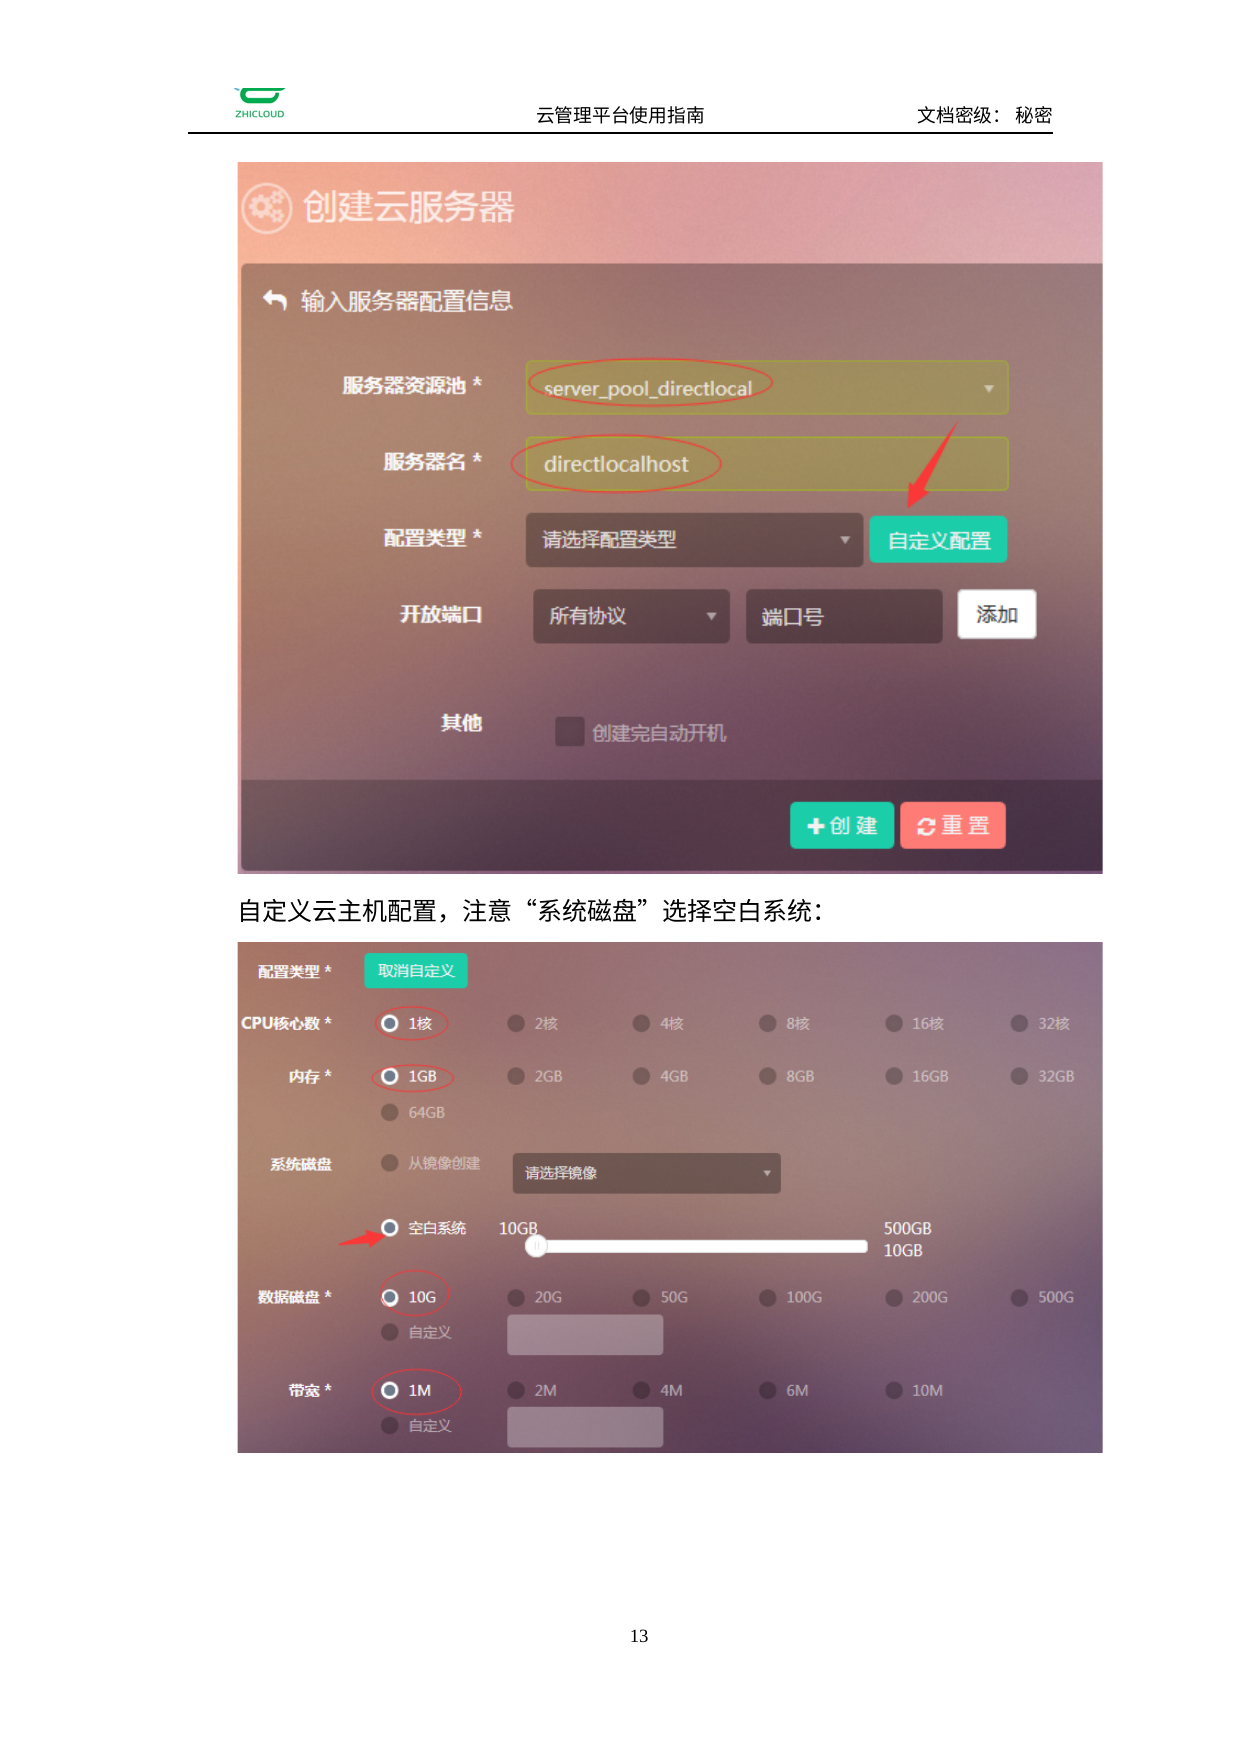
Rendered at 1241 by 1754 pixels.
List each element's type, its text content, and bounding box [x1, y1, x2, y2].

text 自定义云主机配置，注意“系统磁盘”选择空白系统： [187, 877, 1053, 942]
picture [237, 162, 1103, 874]
picture [225, 88, 293, 122]
picture [237, 942, 1103, 1453]
